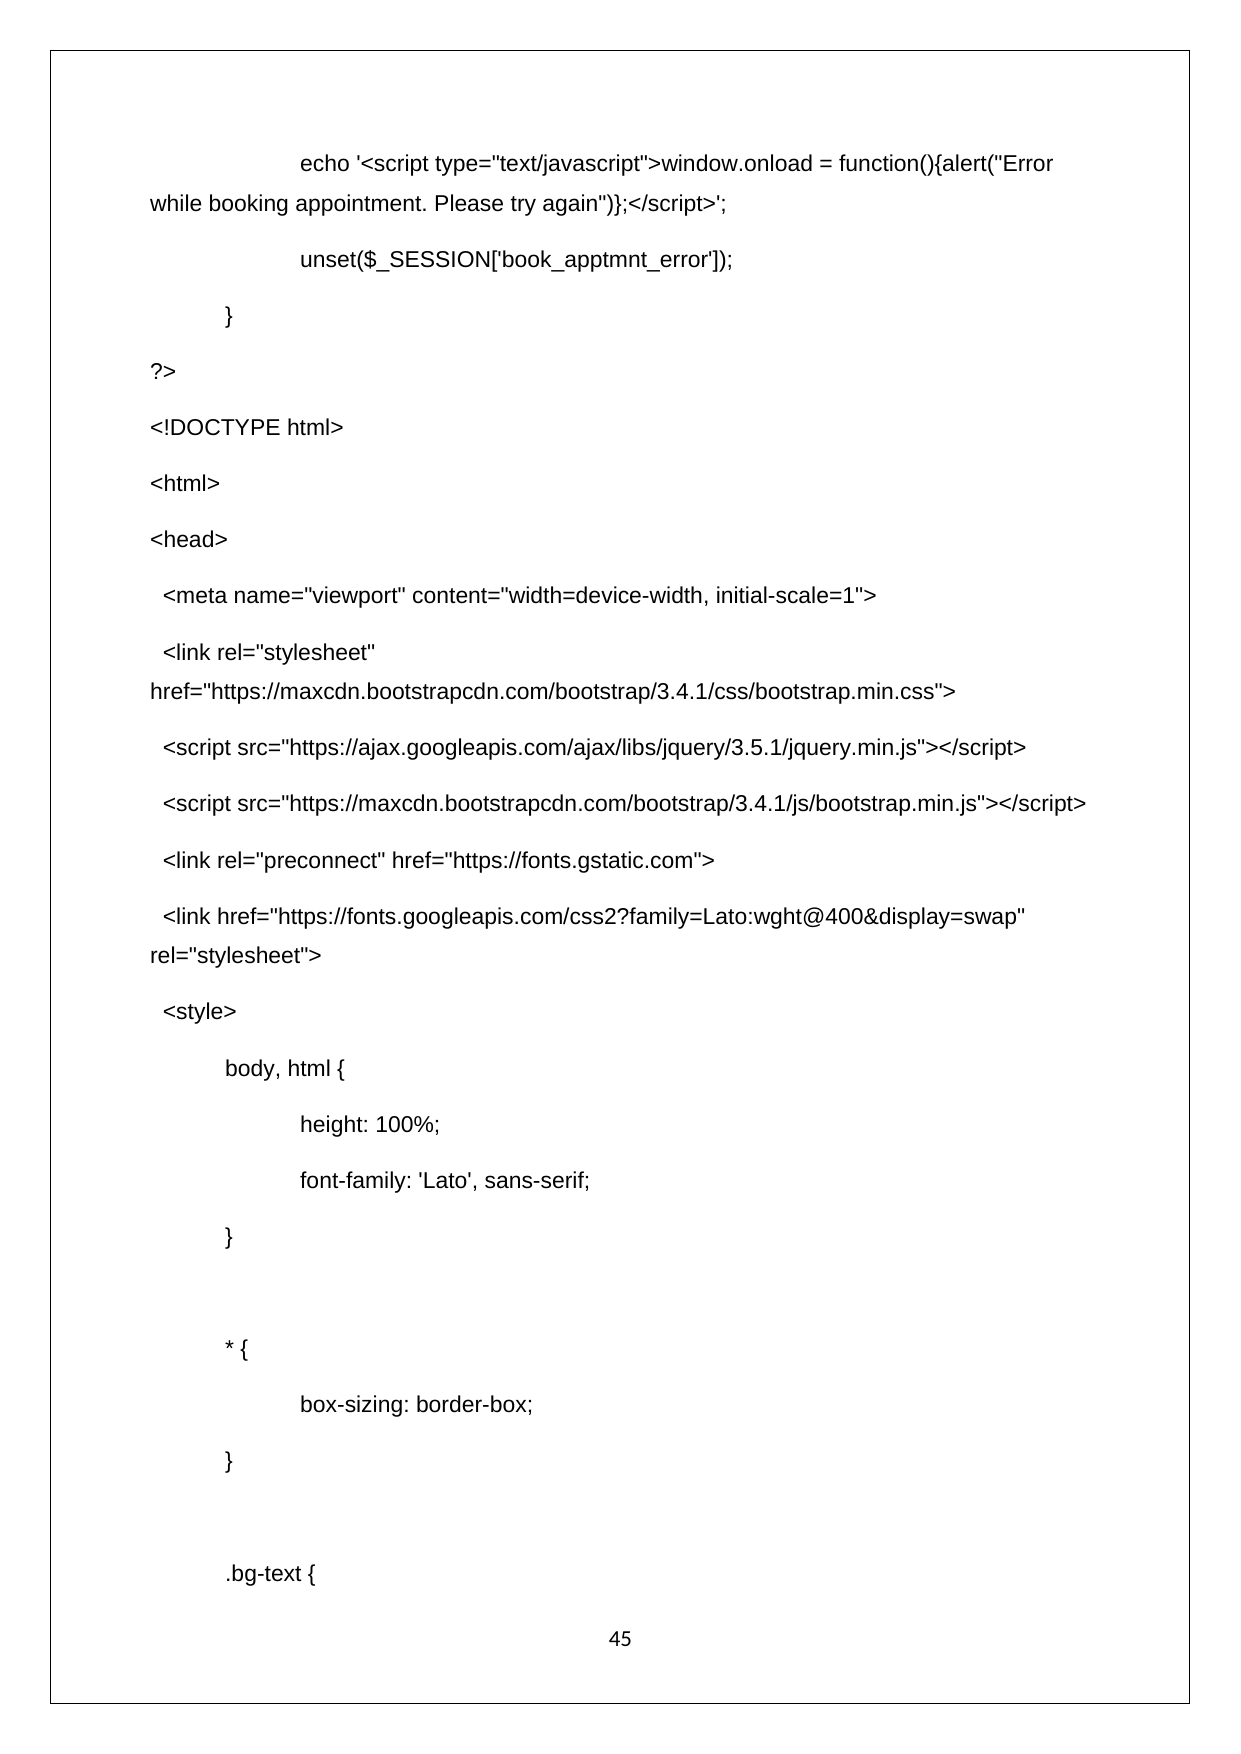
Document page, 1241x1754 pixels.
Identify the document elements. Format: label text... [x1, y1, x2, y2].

text <head> [150, 526, 1090, 553]
text font-family: 'Lato', sans-serif; [150, 1167, 1090, 1193]
text height: 100%; [150, 1111, 1090, 1137]
text <meta name="viewport" content="width=device-width, initial-scale=1"> [150, 582, 1090, 609]
text <script src="https://maxcdn.bootstrapcdn.com/bootstrap/3.4.1/js/bootstrap.min.js"></script> [150, 790, 1090, 817]
text } [150, 1223, 1090, 1249]
text <link href="https://fonts.googleapis.com/css2?family=Lato:wght@400&display=swap" rel="stylesheet"> [150, 903, 1090, 968]
text <style> [150, 998, 1090, 1025]
text * { [150, 1335, 1090, 1362]
text body, html { [150, 1054, 1090, 1081]
text echo '<script type="text/javascript">window.onload = function(){alert("Error while booking appointment. Please try again")};</script>'; [150, 150, 1090, 216]
text } [150, 1447, 1090, 1474]
text box-sizing: border-box; [150, 1391, 1090, 1418]
text <html> [150, 470, 1090, 497]
text <!DOCTYPE html> [150, 414, 1090, 440]
text <script src="https://ajax.googleapis.com/ajax/libs/jquery/3.5.1/jquery.min.js"></script> [150, 734, 1090, 761]
text unset($_SESSION['book_apptmnt_error']); [150, 246, 1090, 272]
text ?> [150, 358, 1090, 384]
text .bg-text { [150, 1560, 1090, 1586]
text } [150, 302, 1090, 328]
text <link rel="preconnect" href="https://fonts.gstatic.com"> [150, 847, 1090, 873]
text <link rel="stylesheet" href="https://maxcdn.bootstrapcdn.com/bootstrap/3.4.1/css/bootstrap.min.css"> [150, 639, 1090, 704]
